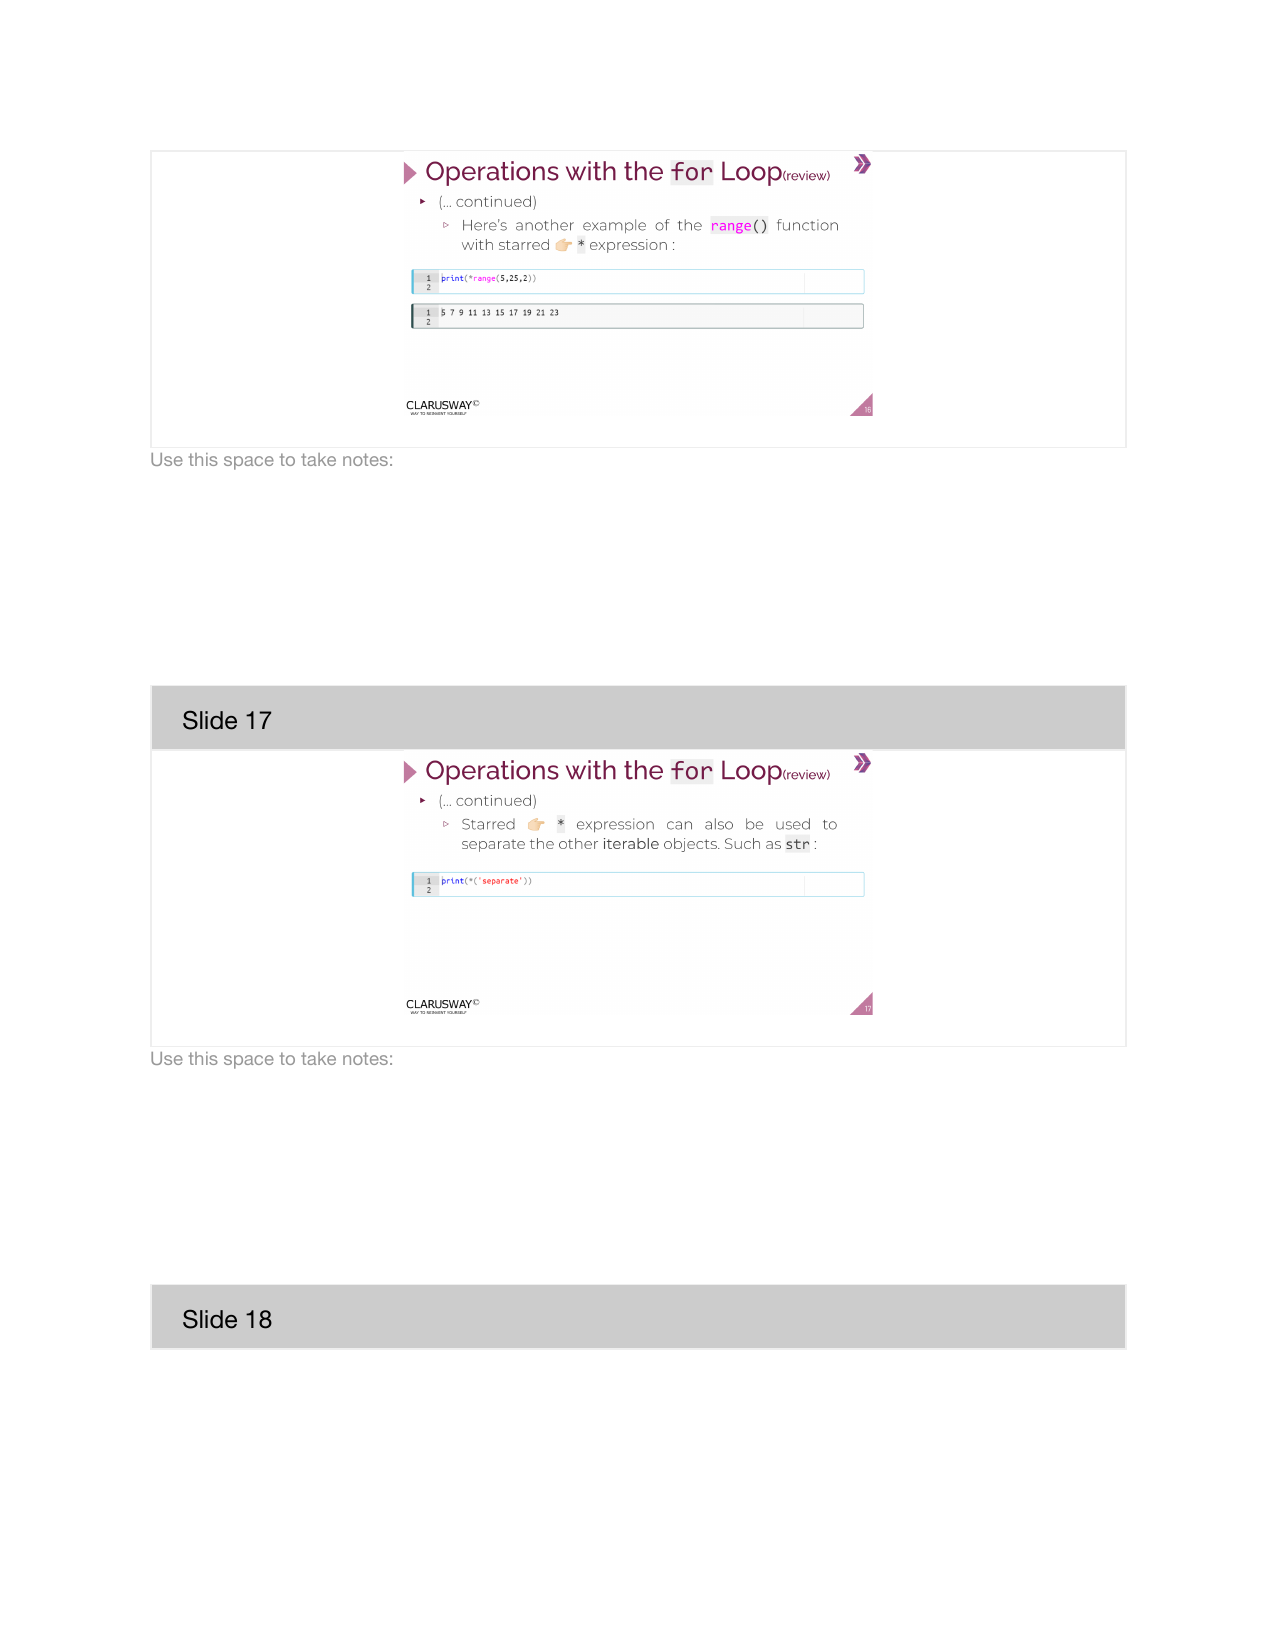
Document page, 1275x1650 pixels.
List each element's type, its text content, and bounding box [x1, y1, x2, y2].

text Use this space to take notes: [150, 1047, 1125, 1071]
picture [403, 750, 873, 1015]
table_header Slide 17 [152, 686, 1125, 749]
picture [403, 151, 873, 416]
table_header Slide 18 [152, 1285, 1125, 1348]
text Use this space to take notes: [150, 448, 1125, 472]
table_cell [152, 751, 1125, 1046]
table_cell [152, 152, 1125, 447]
